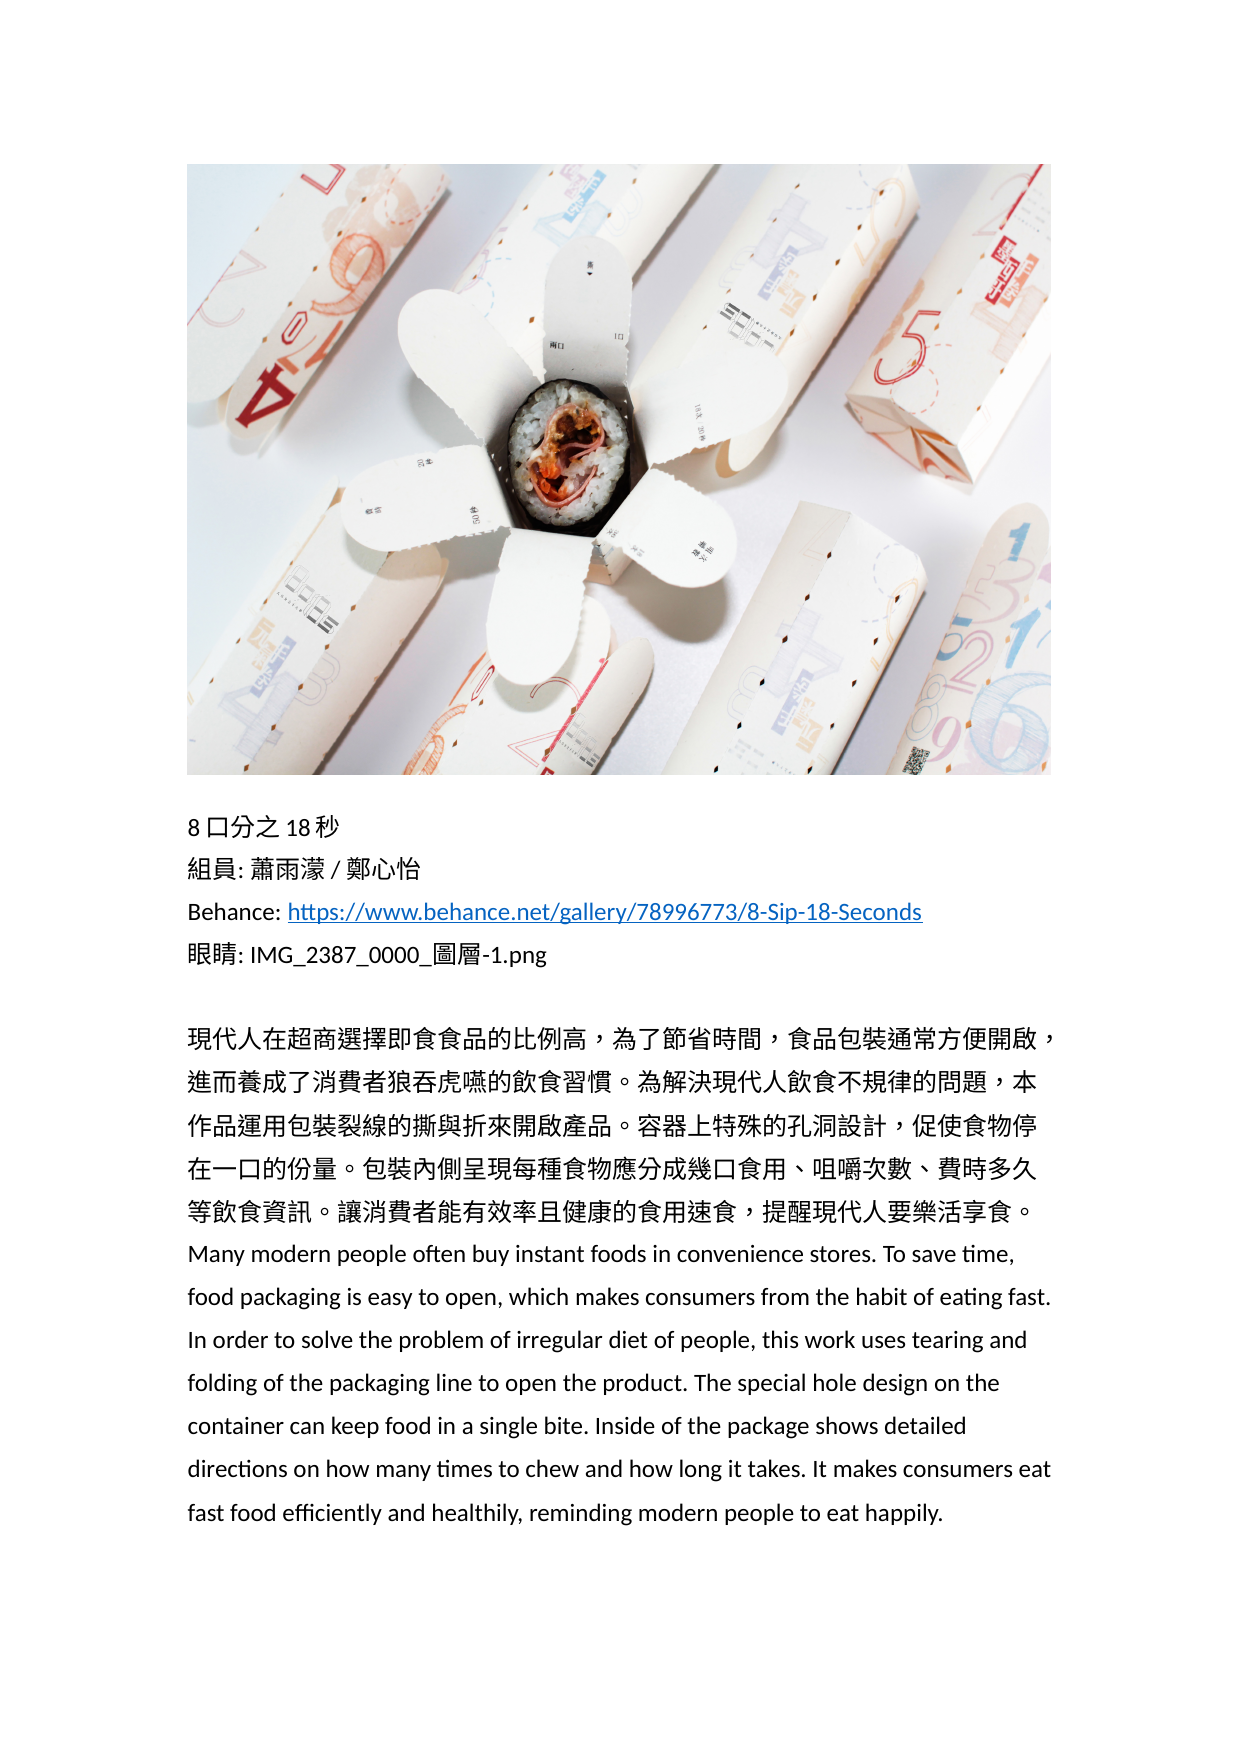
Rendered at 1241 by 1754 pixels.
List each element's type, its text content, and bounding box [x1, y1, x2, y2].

text 組員: 蕭雨濛 / 鄭心怡 [187, 849, 1053, 887]
text 8口分之18秒 [187, 806, 1053, 844]
text Many modern people often buy instant foods in convenience stores. To save time, food packaging is easy to open, which makes consumers from the habit of eating fast. In order to solve the problem of irregular diet of people, this work uses tearing and folding of the packaging line to open the product. The special hole design on the container can keep food in a single bite. Inside of the package shows detailed directions on how many times to chew and how long it takes. It makes consumers eat fast food efficiently and healthily, reminding modern people to eat happily. [187, 1234, 1053, 1531]
picture [187, 164, 1051, 775]
text 眼睛: IMG_2387_0000_圖層-1.png [187, 934, 1053, 972]
text 現代人在超商選擇即食食品的比例高，為了節省時間，食品包裝通常方便開啟，進而養成了消費者狼吞虎嚥的飲食習慣。為解決現代人飲食不規律的問題，本作品運用包裝裂線的撕與折來開啟產品。容器上特殊的孔洞設計，促使食物停在一口的份量。包裝內側呈現每種食物應分成幾口食用、咀嚼次數、費時多久等飲食資訊。讓消費者能有效率且健康的食用速食，提醒現代人要樂活享食。 [187, 1019, 1053, 1229]
text Behance: https://www.behance.net/gallery/78996773/8-Sip-18-Seconds [187, 892, 1053, 930]
